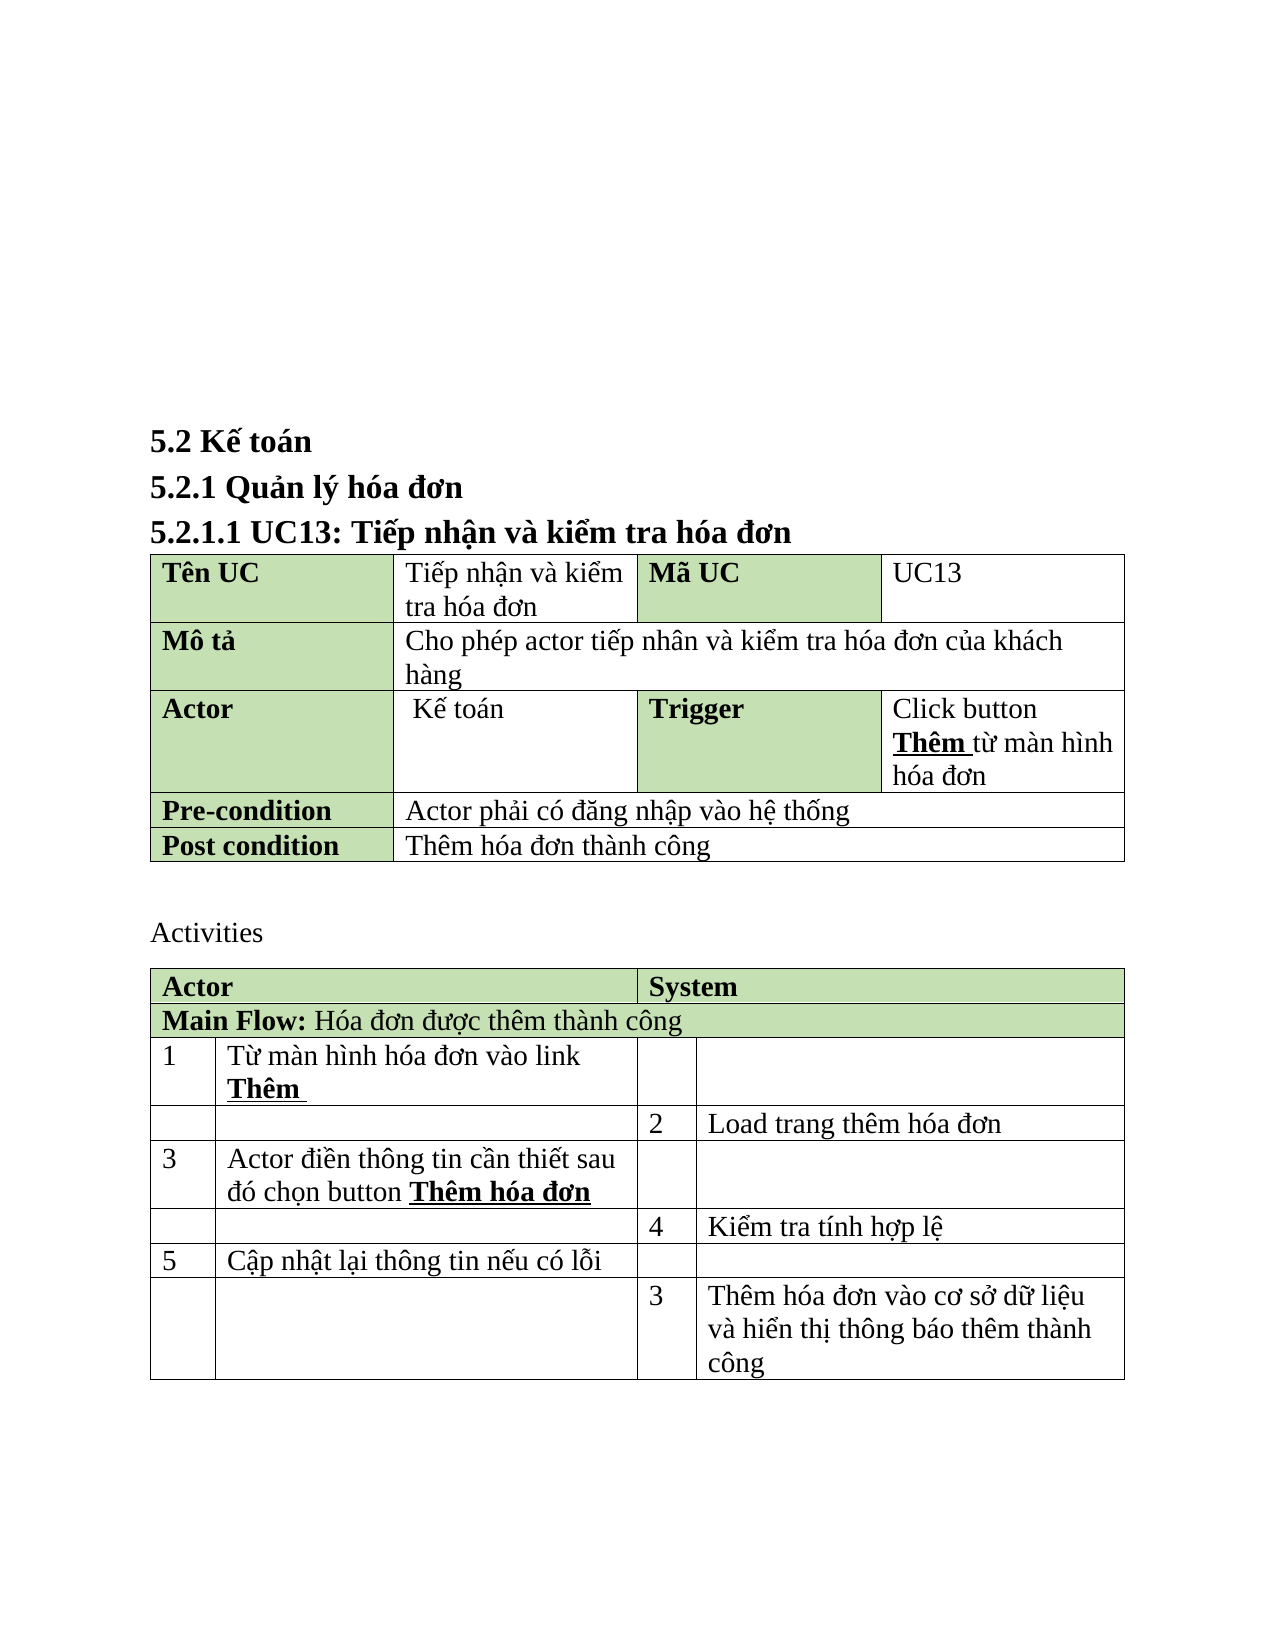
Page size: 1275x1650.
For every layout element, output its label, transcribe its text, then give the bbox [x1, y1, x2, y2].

table_cell [697, 1141, 1124, 1208]
table_cell [638, 1038, 696, 1105]
subtitle 5.2.1 Quản lý hóa đơn [150, 467, 1125, 506]
table_cell Cập nhật lại thông tin nếu có lỗi [216, 1244, 637, 1277]
table_cell [697, 1038, 1124, 1105]
table_cell 1 [151, 1038, 215, 1105]
table_cell Mô tả [151, 623, 393, 690]
table_cell Kế toán [394, 691, 637, 792]
subtitle 5.2.1.1 UC13: Tiếp nhận và kiểm tra hóa đơn [150, 513, 1125, 551]
table_header Tên UC [151, 555, 393, 622]
table_cell 3 [151, 1141, 215, 1208]
table_cell Thêm hóa đơn thành công [394, 828, 1124, 861]
table_header Tiếp nhận và kiểm tra hóa đơn [394, 555, 637, 622]
table_cell [216, 1209, 637, 1242]
table_cell 2 [638, 1106, 696, 1140]
table_cell Kiểm tra tính hợp lệ [697, 1209, 1124, 1242]
table_cell Trigger [638, 691, 881, 792]
table_cell [697, 1244, 1124, 1277]
table_cell 5 [151, 1244, 215, 1277]
table_cell 4 [638, 1209, 696, 1242]
table_header UC13 [882, 555, 1124, 622]
table_cell [216, 1278, 637, 1379]
table_cell [151, 1106, 215, 1140]
table_cell [638, 1244, 696, 1277]
table_header System [638, 969, 1124, 1002]
table_cell Cho phép actor tiếp nhân và kiểm tra hóa đơn của khách hàng [394, 623, 1124, 690]
subtitle 5.2 Kế toán [150, 422, 1125, 460]
table_header Actor [151, 969, 637, 1002]
table_cell Pre-condition [151, 793, 393, 827]
table_cell Click button Thêm từ màn hình hóa đơn [882, 691, 1124, 792]
table_cell [151, 1209, 215, 1242]
table_cell Post condition [151, 828, 393, 861]
table_cell Actor phải có đăng nhập vào hệ thống [394, 793, 1124, 827]
table_cell Main Flow: Hóa đơn được thêm thành công [151, 1004, 1124, 1037]
table_cell [638, 1141, 696, 1208]
table_cell Load trang thêm hóa đơn [697, 1106, 1124, 1140]
text Activities [150, 915, 1125, 948]
table_cell [216, 1106, 637, 1140]
table_cell Actor [151, 691, 393, 792]
table_cell [151, 1278, 215, 1379]
table_cell Từ màn hình hóa đơn vào link Thêm [216, 1038, 637, 1105]
table_header Mã UC [638, 555, 881, 622]
table_cell 3 [638, 1278, 696, 1379]
table_cell Actor điền thông tin cần thiết sau đó chọn button Thêm hóa đơn [216, 1141, 637, 1208]
table_cell Thêm hóa đơn vào cơ sở dữ liệu và hiển thị thông báo thêm thành công [697, 1278, 1124, 1379]
